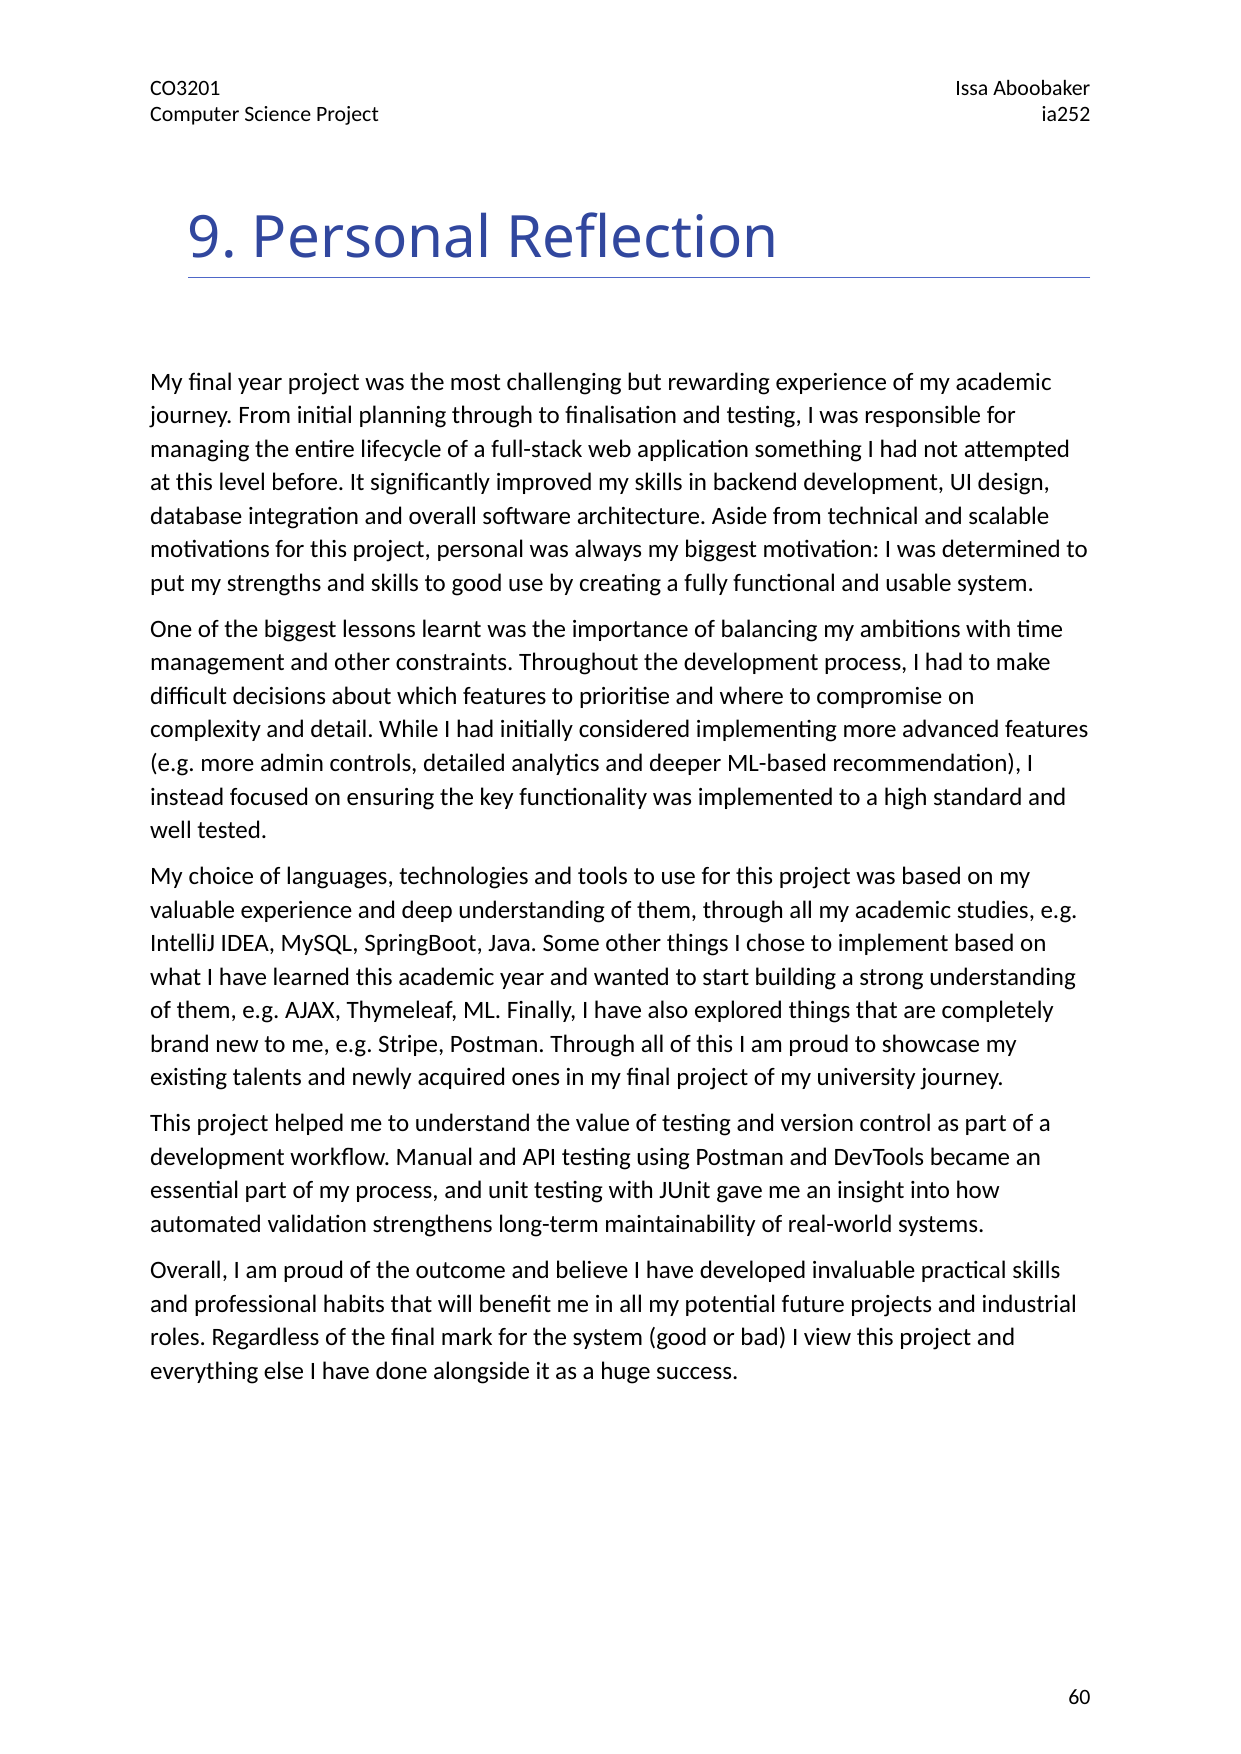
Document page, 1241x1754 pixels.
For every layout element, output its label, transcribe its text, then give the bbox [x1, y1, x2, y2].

text Overall, I am proud of the outcome and believe I have developed invaluable practical skills and professional habits that will benefit me in all my potential future projects and industrial roles. Regardless of the final mark for the system (good or bad) I view this project and everything else I have done alongside it as a huge success. [150, 1254, 1090, 1385]
text My final year project was the most challenging but rewarding experience of my academic journey. From initial planning through to finalisation and testing, I was responsible for managing the entire lifecycle of a full-stack web application something I had not attempted at this level before. It significantly improved my skills in backend development, UI design, database integration and overall software architecture. Aside from technical and scalable motivations for this project, personal was always my biggest motivation: I was determined to put my strengths and skills to good use by creating a fully functional and usable system. [150, 366, 1090, 597]
text One of the biggest lessons learnt was the importance of balancing my ambitions with time management and other constraints. Throughout the development process, I had to make difficult decisions about which features to prioritise and where to compromise on complexity and detail. While I had initially considered implementing more advanced features (e.g. more admin controls, detailed analytics and deeper ML-based recommendation), I instead focused on ensuring the key functionality was implemented to a high standard and well tested. [150, 613, 1090, 845]
subtitle Personal Reflection [187, 195, 1090, 278]
text My choice of languages, technologies and tools to use for this project was based on my valuable experience and deep understanding of them, through all my academic studies, e.g. IntelliJ IDEA, MySQL, SpringBoot, Java. Some other things I chose to implement based on what I have learned this academic year and wanted to start building a strong understanding of them, e.g. AJAX, Thymeleaf, ML. Finally, I have also explored things that are completely brand new to me, e.g. Stripe, Postman. Through all of this I am proud to showcase my existing talents and newly acquired ones in my final project of my university journey. [150, 860, 1090, 1092]
text This project helped me to understand the value of testing and version control as part of a development workflow. Manual and API testing using Postman and DevTools became an essential part of my process, and unit testing with JUnit gave me an insight into how automated validation strengthens long-term maintainability of real-world systems. [150, 1108, 1090, 1239]
